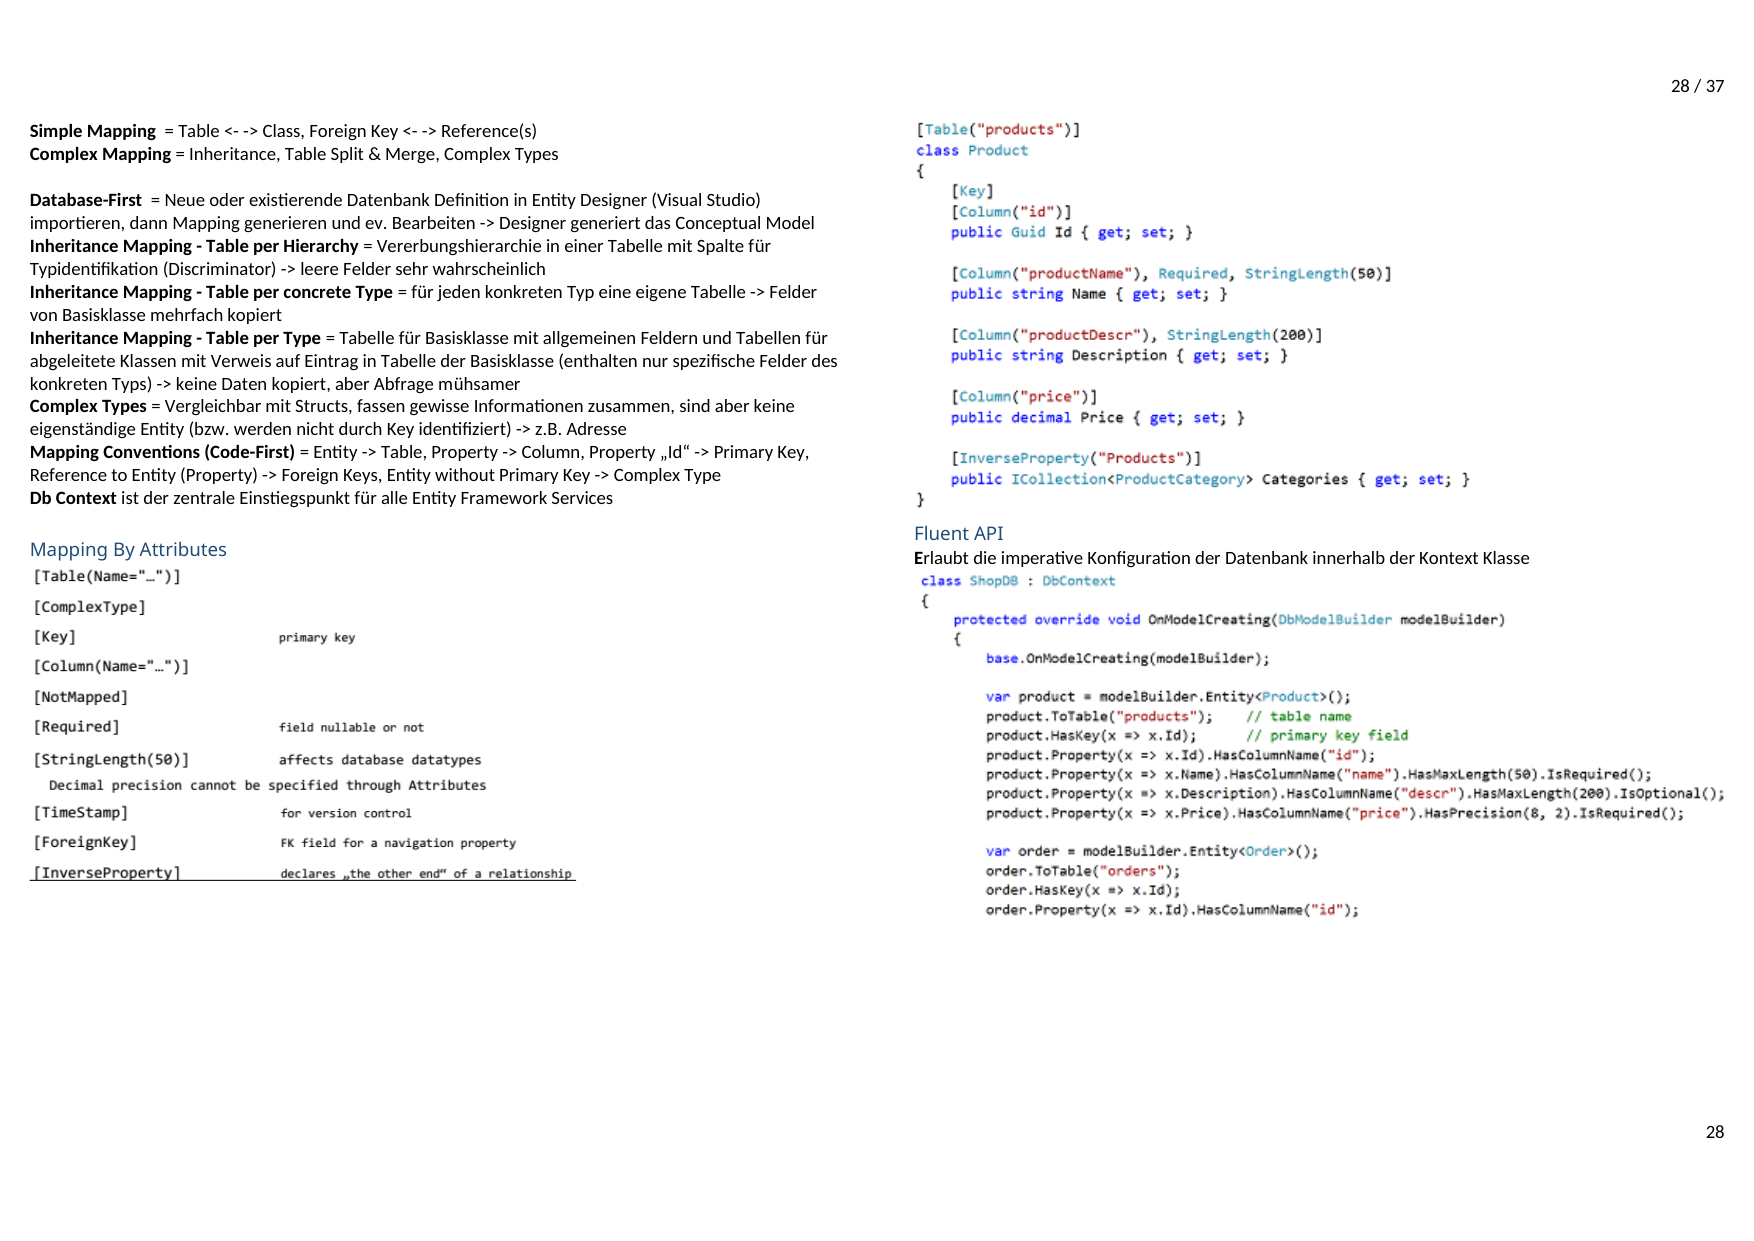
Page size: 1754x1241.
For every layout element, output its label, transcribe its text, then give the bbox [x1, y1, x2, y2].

picture [913, 119, 1470, 517]
subtitle Mapping By Attributes [29, 536, 840, 562]
text Simple Mapping = Table <- -> Class, Foreign Key <- -> Reference(s) [29, 120, 840, 143]
picture [913, 568, 1725, 920]
text Inheritance Mapping - Table per Hierarchy = Vererbungshierarchie in einer Tabelle mit Spalte für Typidentifikation (Discriminator) -> leere Felder sehr wahrscheinlich [29, 234, 840, 280]
subtitle Fluent API [914, 520, 1724, 546]
text Erlaubt die imperative Konfiguration der Datenbank innerhalb der Kontext Klasse [914, 546, 1724, 568]
picture [29, 561, 577, 882]
text Inheritance Mapping - Table per concrete Type = für jeden konkreten Typ eine eigene Tabelle -> Felder von Basisklasse mehrfach kopiert [29, 280, 840, 326]
text Mapping Conventions (Code-First) = Entity -> Table, Property -> Column, Property „Id“ -> Primary Key, Reference to Entity (Property) -> Foreign Keys, Entity without Primary Key -> Complex Type [29, 441, 840, 486]
text Db Context ist der zentrale Einstiegspunkt für alle Entity Framework Services [29, 486, 840, 509]
text Inheritance Mapping - Table per Type = Tabelle für Basisklasse mit allgemeinen Feldern und Tabellen für abgeleitete Klassen mit Verweis auf Eintrag in Tabelle der Basisklasse (enthalten nur spezifische Felder des konkreten Typs) -> keine Daten kopiert, aber Abfrage mühsamer [29, 326, 840, 395]
text Complex Types = Vergleichbar mit Structs, fassen gewisse Informationen zusammen, sind aber keine eigenständige Entity (bzw. werden nicht durch Key identifiziert) -> z.B. Adresse [29, 395, 840, 441]
text Complex Mapping = Inheritance, Table Split & Merge, Complex Types [29, 143, 840, 166]
text Database-First = Neue oder existierende Datenbank Definition in Entity Designer (Visual Studio) importieren, dann Mapping generieren und ev. Bearbeiten -> Designer generiert das Conceptual Model [29, 188, 840, 234]
